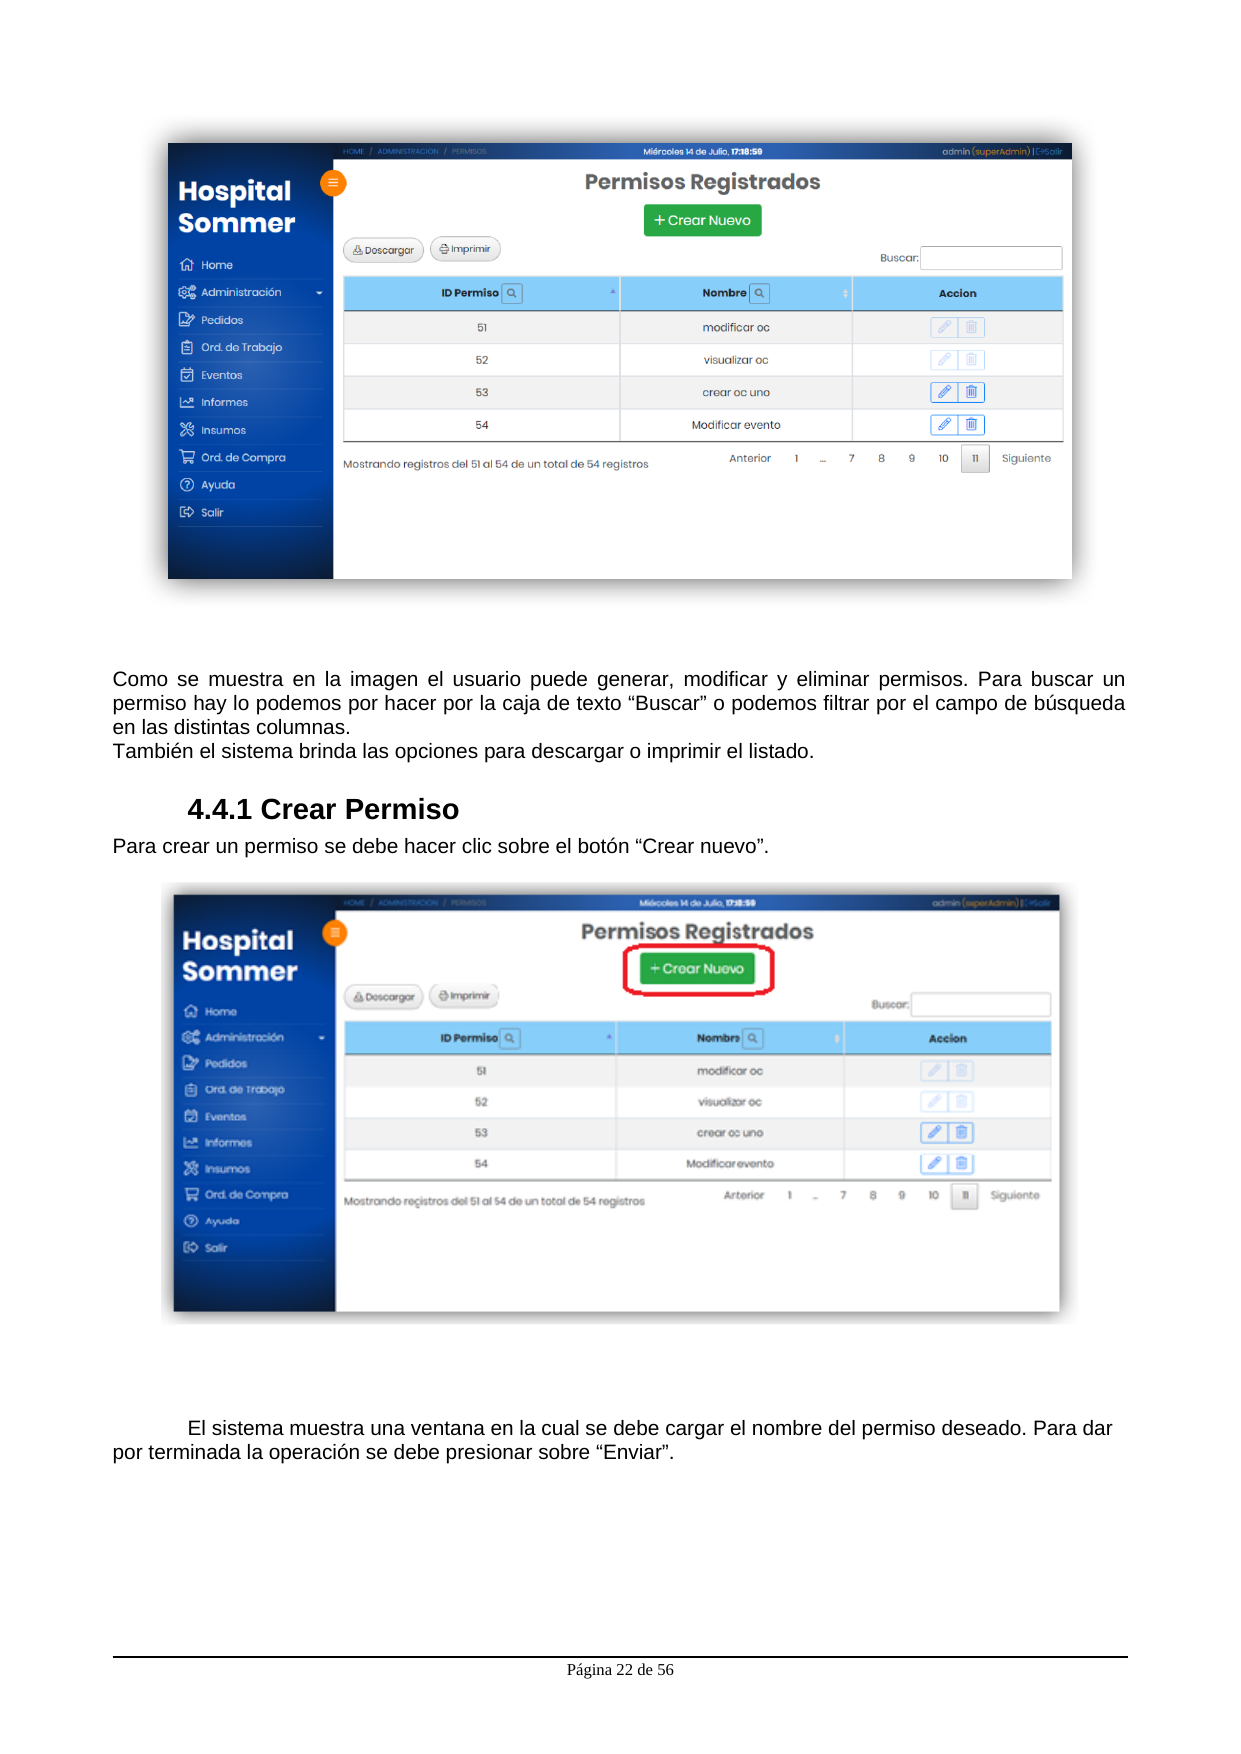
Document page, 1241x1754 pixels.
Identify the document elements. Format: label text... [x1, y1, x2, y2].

text Como se muestra en la imagen el usuario puede generar, modificar y eliminar permisos. Para buscar un permiso hay lo podemos por hacer por la caja de texto “Buscar” o podemos filtrar por el campo de búsqueda en las distintas columnas. [112, 667, 1128, 739]
text 4.4.1 Crear Permiso [112, 792, 1128, 825]
picture [161, 881, 1080, 1326]
text Para crear un permiso se debe hacer clic sobre el botón “Crear nuevo”. [112, 833, 1128, 857]
text El sistema muestra una ventana en la cual se debe cargar el nombre del permiso deseado. Para dar por terminada la operación se debe presionar sobre “Enviar”. [112, 1416, 1128, 1464]
picture [168, 143, 1072, 579]
text También el sistema brinda las opciones para descargar o imprimir el listado. [112, 739, 1128, 763]
